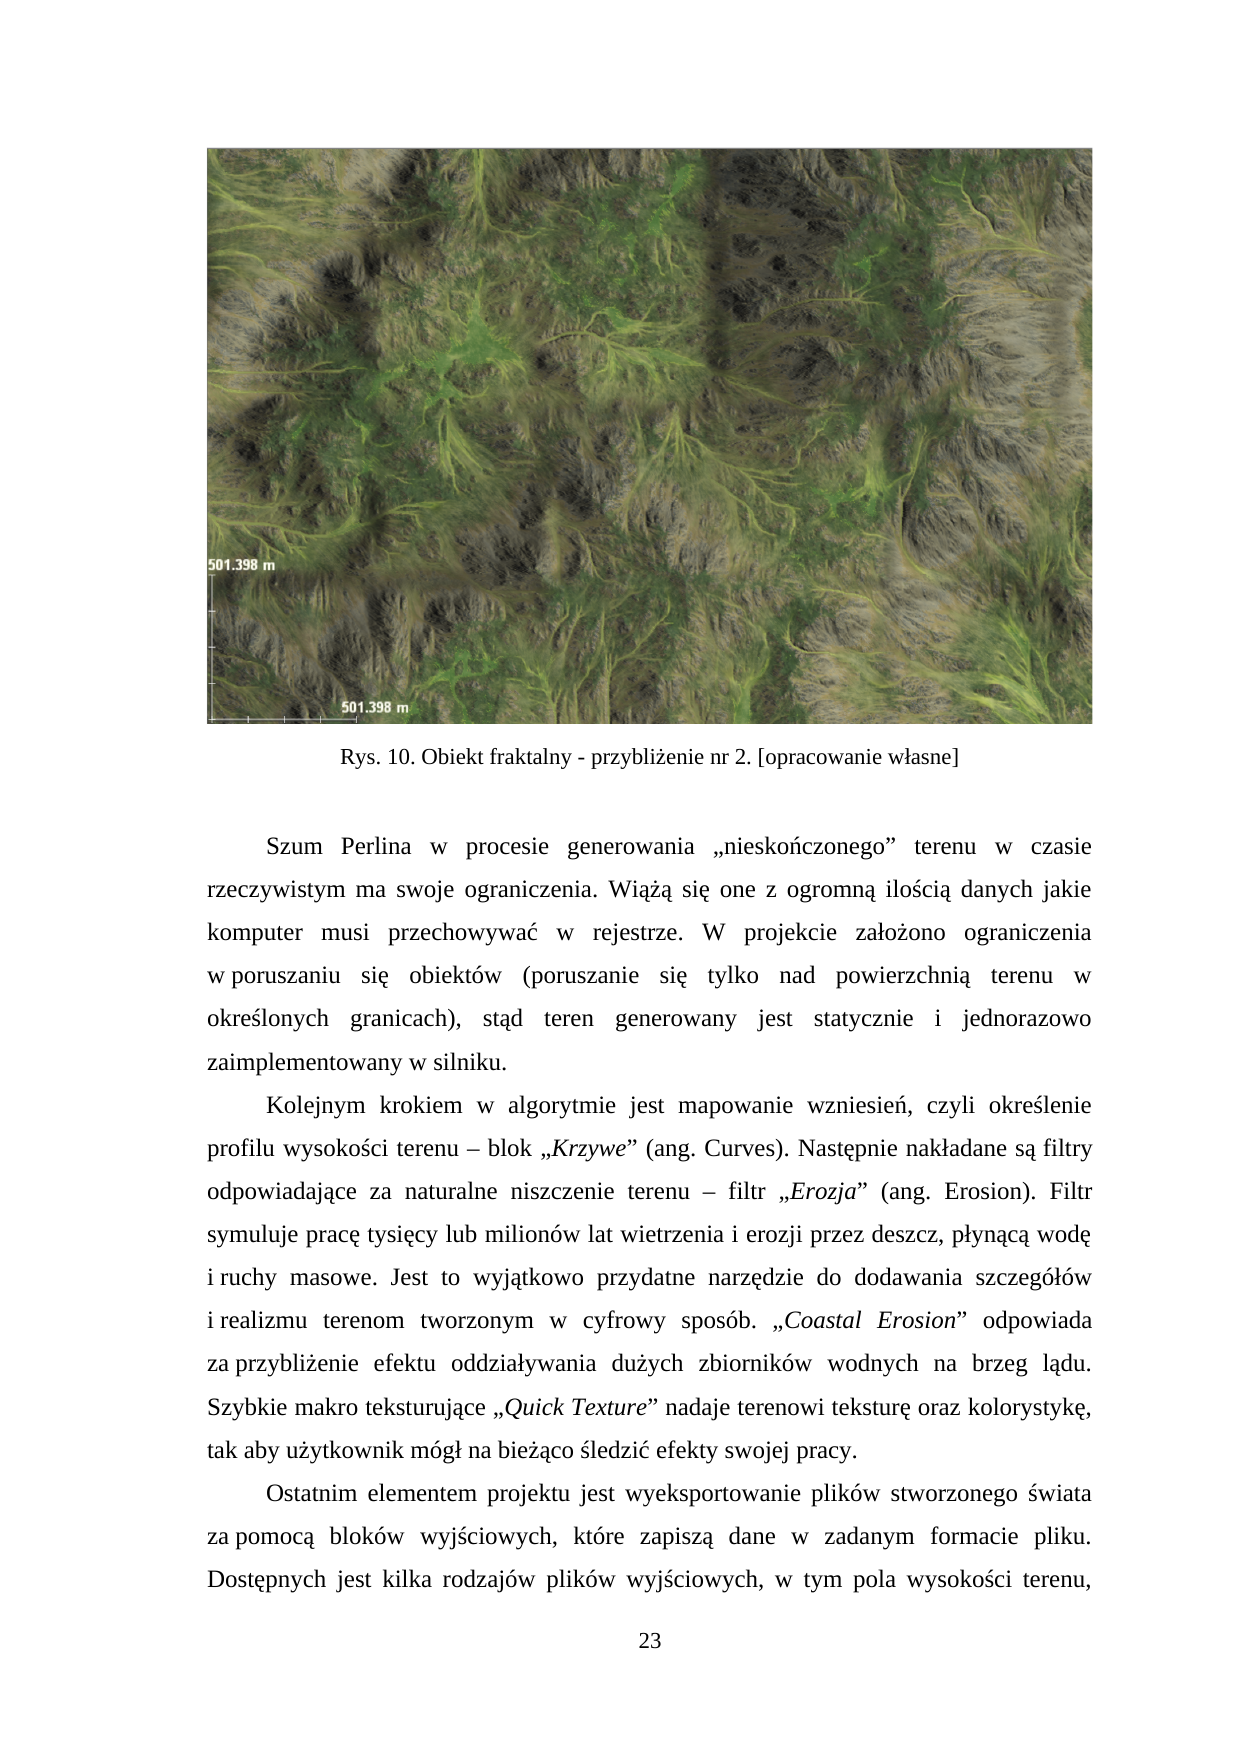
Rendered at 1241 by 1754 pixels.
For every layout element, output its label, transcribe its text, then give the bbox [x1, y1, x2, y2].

picture [206, 147, 1093, 724]
text Kolejnym krokiem w algorytmie jest mapowanie wzniesień, czyli określenie profilu wysokości terenu – blok „Krzywe” (ang. Curves). Następnie nakładane są filtry odpowiadające za naturalne niszczenie terenu – filtr „Erozja” (ang. Erosion). Filtr symuluje pracę tysięcy lub milionów lat wietrzenia i erozji przez deszcz, płynącą wodę i ruchy masowe. Jest to wyjątkowo przydatne narzędzie do dodawania szczegółów i realizmu terenom tworzonym w cyfrowy sposób. „Coastal Erosion” odpowiada za przybliżenie efektu oddziaływania dużych zbiorników wodnych na brzeg lądu. Szybkie makro teksturujące „Quick Texture” nadaje terenowi teksturę oraz kolorystykę, tak aby użytkownik mógł na bieżąco śledzić efekty swojej pracy. [207, 1090, 1092, 1463]
text Szum Perlina w procesie generowania „nieskończonego” terenu w czasie rzeczywistym ma swoje ograniczenia. Wiążą się one z ogromną ilością danych jakie komputer musi przechowywać w rejestrze. W projekcie założono ograniczenia w poruszaniu się obiektów (poruszanie się tylko nad powierzchnią terenu w określonych granicach), stąd teren generowany jest statycznie i jednorazowo zaimplementowany w silniku. [207, 831, 1092, 1075]
